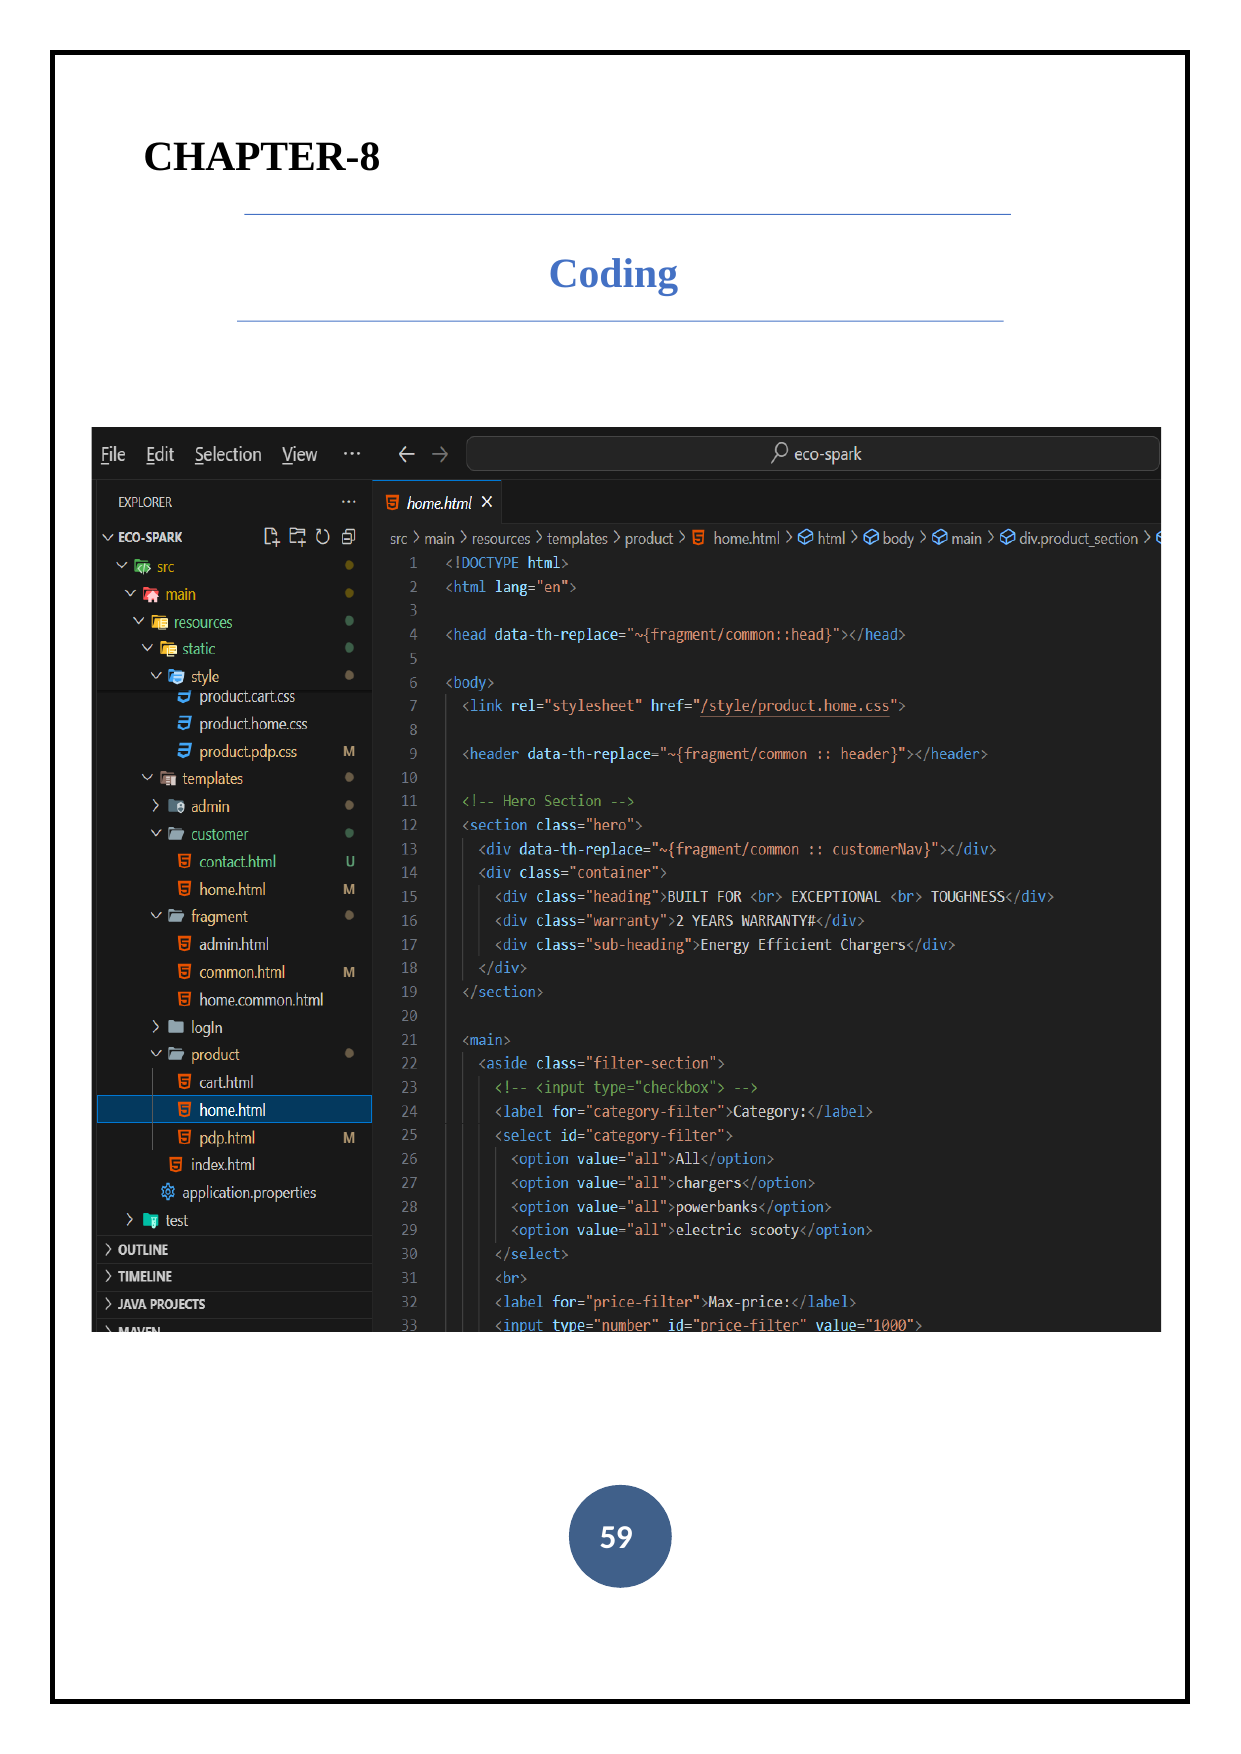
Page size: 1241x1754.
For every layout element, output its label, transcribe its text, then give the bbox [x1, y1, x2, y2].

picture [91, 427, 1162, 1332]
subtitle CHAPTER-8 [112, 132, 1128, 180]
text Coding [179, 201, 1047, 296]
